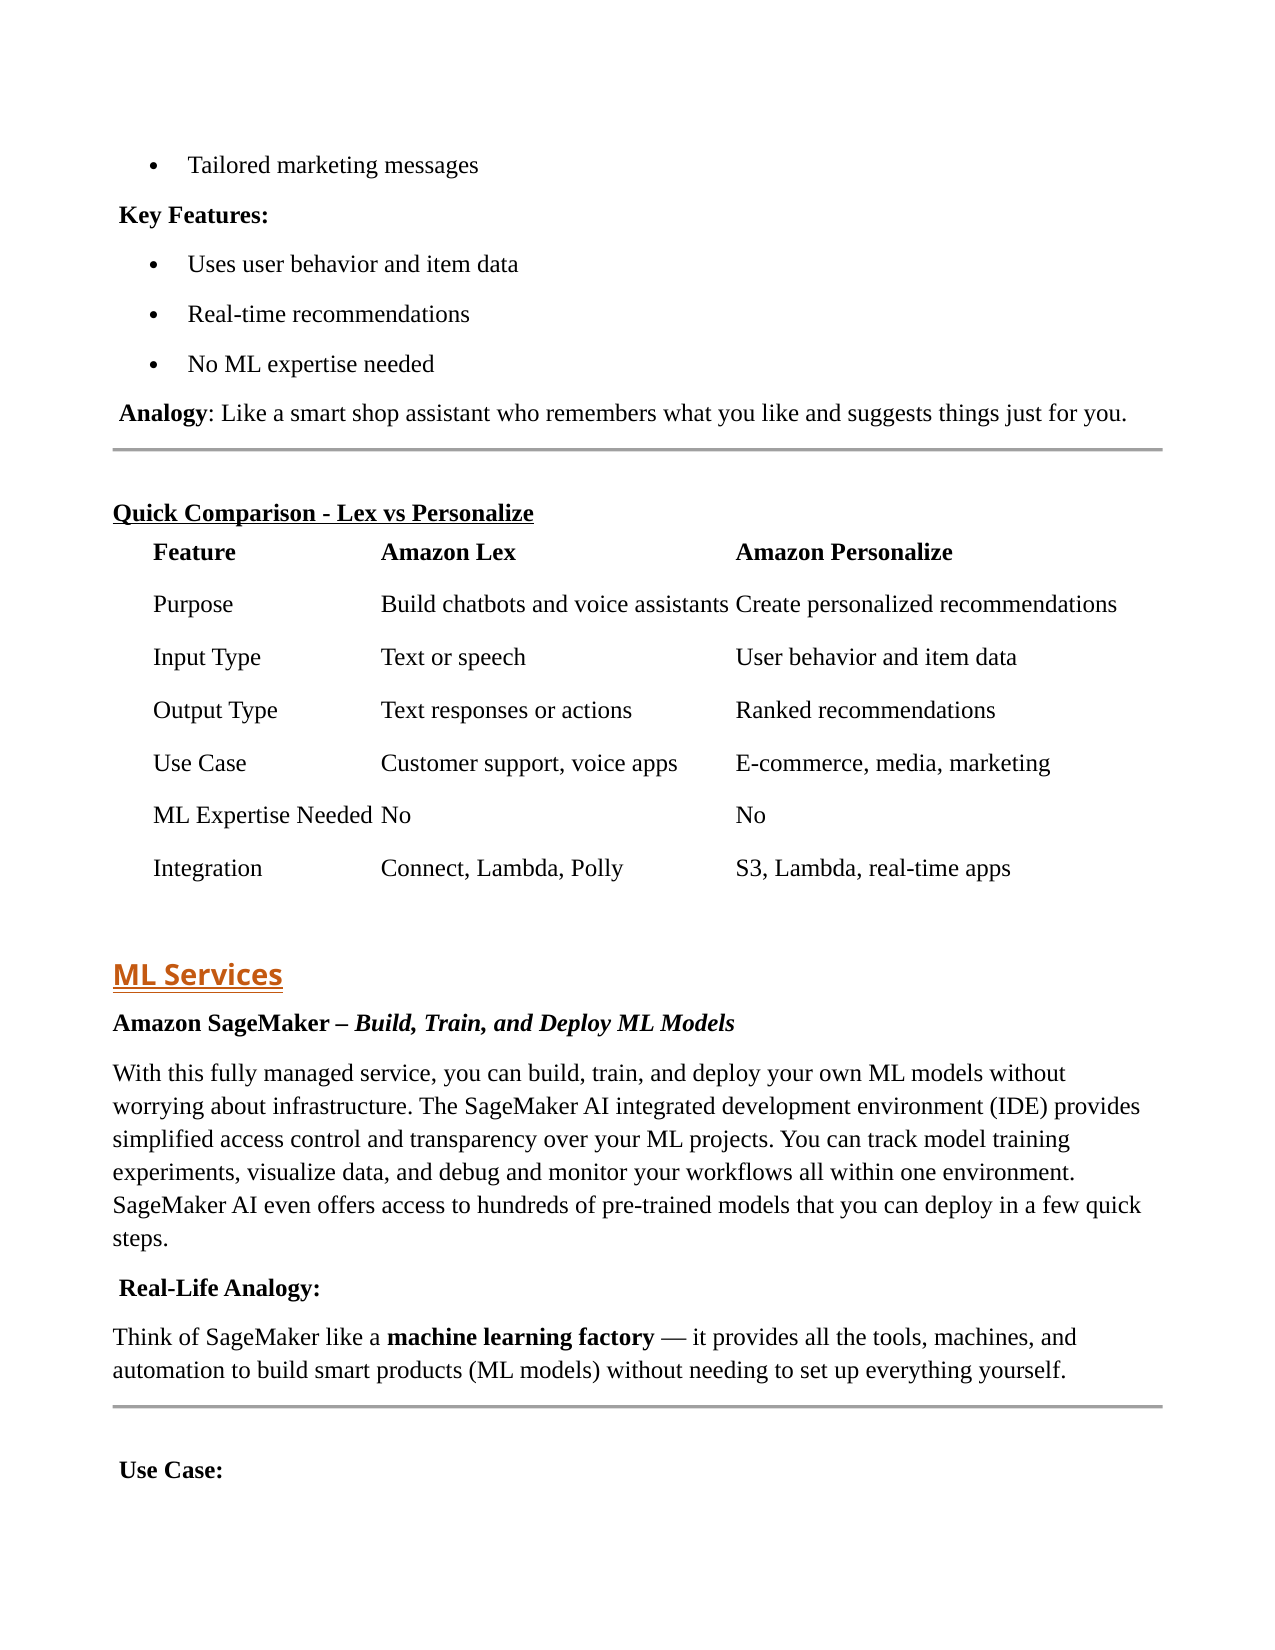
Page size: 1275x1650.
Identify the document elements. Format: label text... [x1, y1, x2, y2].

text Amazon SageMaker – Build, Train, and Deploy ML Models [112, 1008, 1162, 1037]
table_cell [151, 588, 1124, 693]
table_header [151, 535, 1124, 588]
list No ML expertise needed [150, 349, 1162, 377]
text Analogy: Like a smart shop assistant who remembers what you like and suggests things just for you. [112, 398, 1162, 427]
list Uses user behavior and item data [150, 249, 1162, 278]
text Key Features: [112, 200, 1162, 228]
text With this fully managed service, you can build, train, and deploy your own ML models without worrying about infrastructure. The SageMaker AI integrated development environment (IDE) provides simplified access control and transparency over your ML projects. You can track model training experiments, visualize data, and debug and monitor your workflows all within one environment. SageMaker AI even offers access to hundreds of pre-trained models that you can deploy in a few quick steps. [112, 1058, 1162, 1252]
list Real-time recommendations [150, 299, 1162, 328]
subtitle Quick Comparison - Lex vs Personalize [112, 498, 1162, 527]
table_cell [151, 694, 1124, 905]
text Think of SageMaker like a machine learning factory — it provides all the tools, machines, and automation to build smart products (ML models) without needing to set up everything yourself. [112, 1322, 1162, 1384]
text Real-Life Analogy: [112, 1273, 1162, 1302]
list Tailored marketing messages [150, 150, 1162, 179]
subtitle ML Services [112, 954, 1162, 994]
text Use Case: [112, 1455, 1162, 1484]
